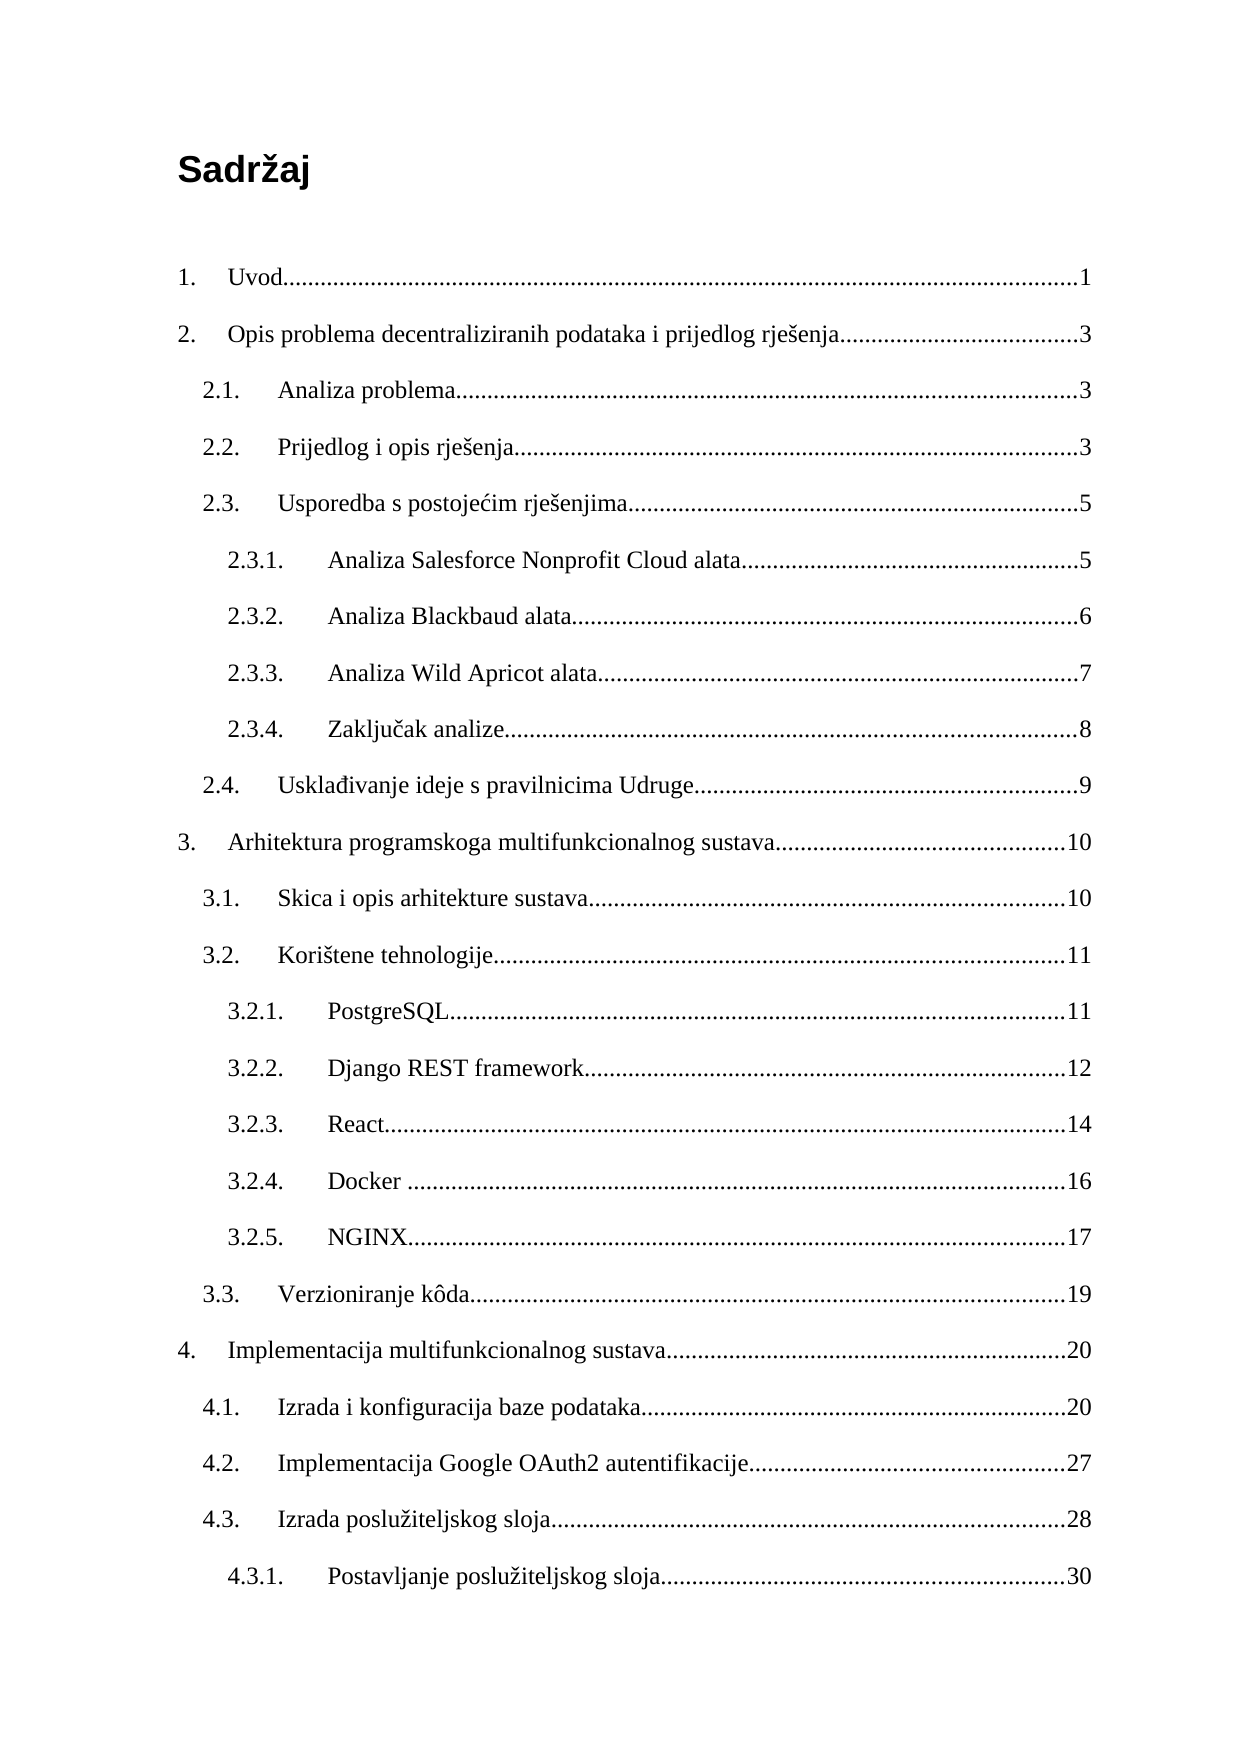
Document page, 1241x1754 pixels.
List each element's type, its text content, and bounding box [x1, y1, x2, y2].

text 3.2.3. React 14 [227, 1109, 1092, 1138]
text 1. Uvod 1 [177, 262, 1092, 291]
text 2.3. Usporedba s postojećim rješenjima 5 [202, 488, 1092, 517]
text 3.2.4. Docker 16 [227, 1166, 1092, 1194]
text 4.3.1. Postavljanje poslužiteljskog sloja 30 [227, 1561, 1092, 1590]
text 2.3.4. Zaključak analize 8 [227, 714, 1092, 743]
text 4.2. Implementacija Google OAuth2 autentifikacije 27 [202, 1448, 1092, 1477]
text 2.3.1. Analiza Salesforce Nonprofit Cloud alata 5 [227, 545, 1092, 573]
text 2.3.3. Analiza Wild Apricot alata 7 [227, 658, 1092, 686]
text 2.1. Analiza problema 3 [202, 375, 1092, 404]
text 2.4. Usklađivanje ideje s pravilnicima Udruge 9 [202, 771, 1092, 799]
text 2.3.2. Analiza Blackbaud alata 6 [227, 601, 1092, 630]
text 2.2. Prijedlog i opis rješenja 3 [202, 432, 1092, 461]
text 3.2.5. NGINX 17 [227, 1222, 1092, 1251]
text 3.2.2. Django REST framework 12 [227, 1053, 1092, 1082]
text 2. Opis problema decentraliziranih podataka i prijedlog rješenja 3 [177, 319, 1092, 348]
text 3.1. Skica i opis arhitekture sustava 10 [202, 883, 1092, 912]
text 4. Implementacija multifunkcionalnog sustava 20 [177, 1335, 1092, 1364]
text 3. Arhitektura programskoga multifunkcionalnog sustava 10 [177, 827, 1092, 856]
text 4.3. Izrada poslužiteljskog sloja 28 [202, 1504, 1092, 1533]
text 3.3. Verzioniranje kôda 19 [202, 1279, 1092, 1307]
text 3.2.1. PostgreSQL 11 [227, 996, 1092, 1025]
text 4.1. Izrada i konfiguracija baze podataka 20 [202, 1392, 1092, 1420]
subtitle Sadržaj [177, 148, 1092, 191]
text 3.2. Korištene tehnologije 11 [202, 940, 1092, 969]
